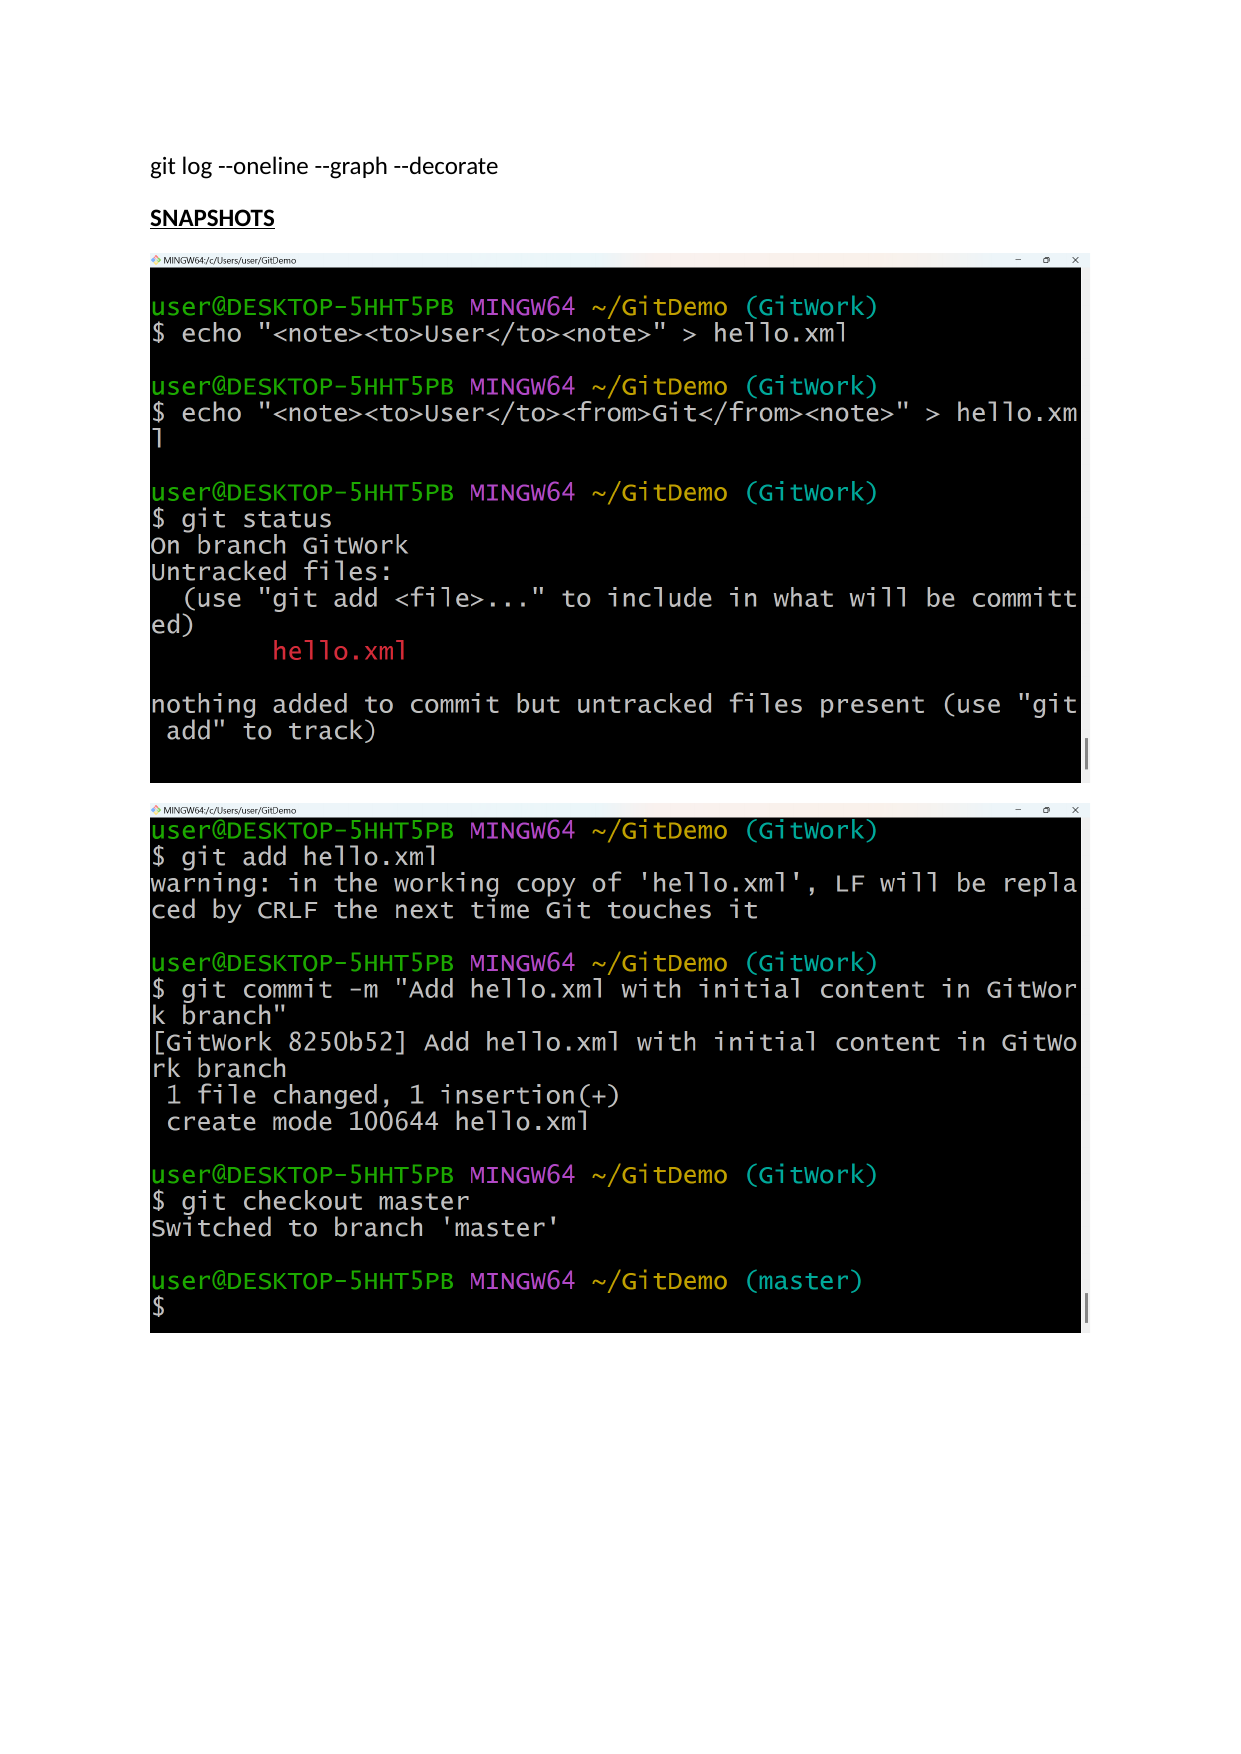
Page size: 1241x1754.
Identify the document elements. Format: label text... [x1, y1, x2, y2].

text git log --oneline --graph --decorate [150, 150, 1090, 181]
text SNAPSHOTS [150, 202, 1090, 232]
picture [150, 253, 1091, 783]
picture [150, 803, 1091, 1333]
